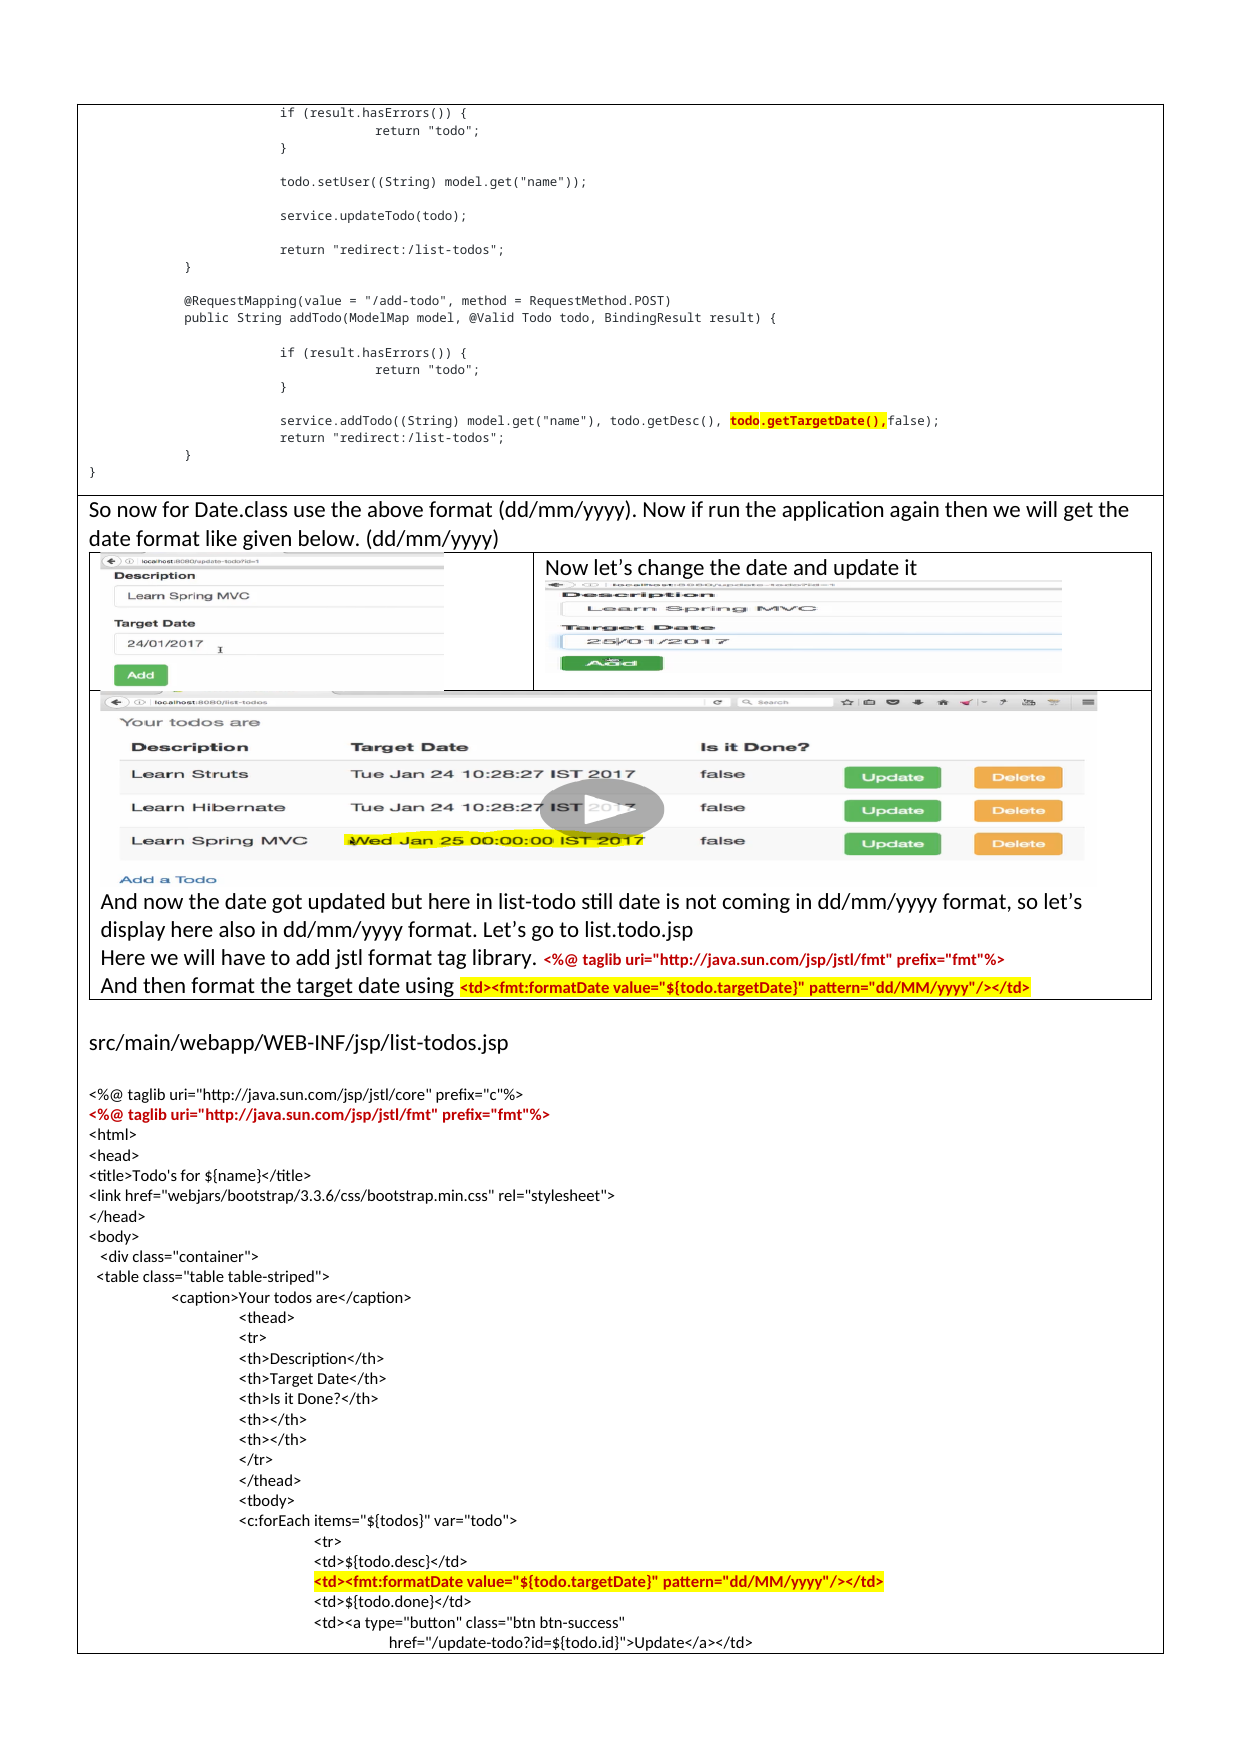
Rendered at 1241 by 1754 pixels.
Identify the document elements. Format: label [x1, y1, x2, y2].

picture [545, 580, 1062, 673]
picture [100, 552, 1098, 887]
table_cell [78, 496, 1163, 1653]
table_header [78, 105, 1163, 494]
